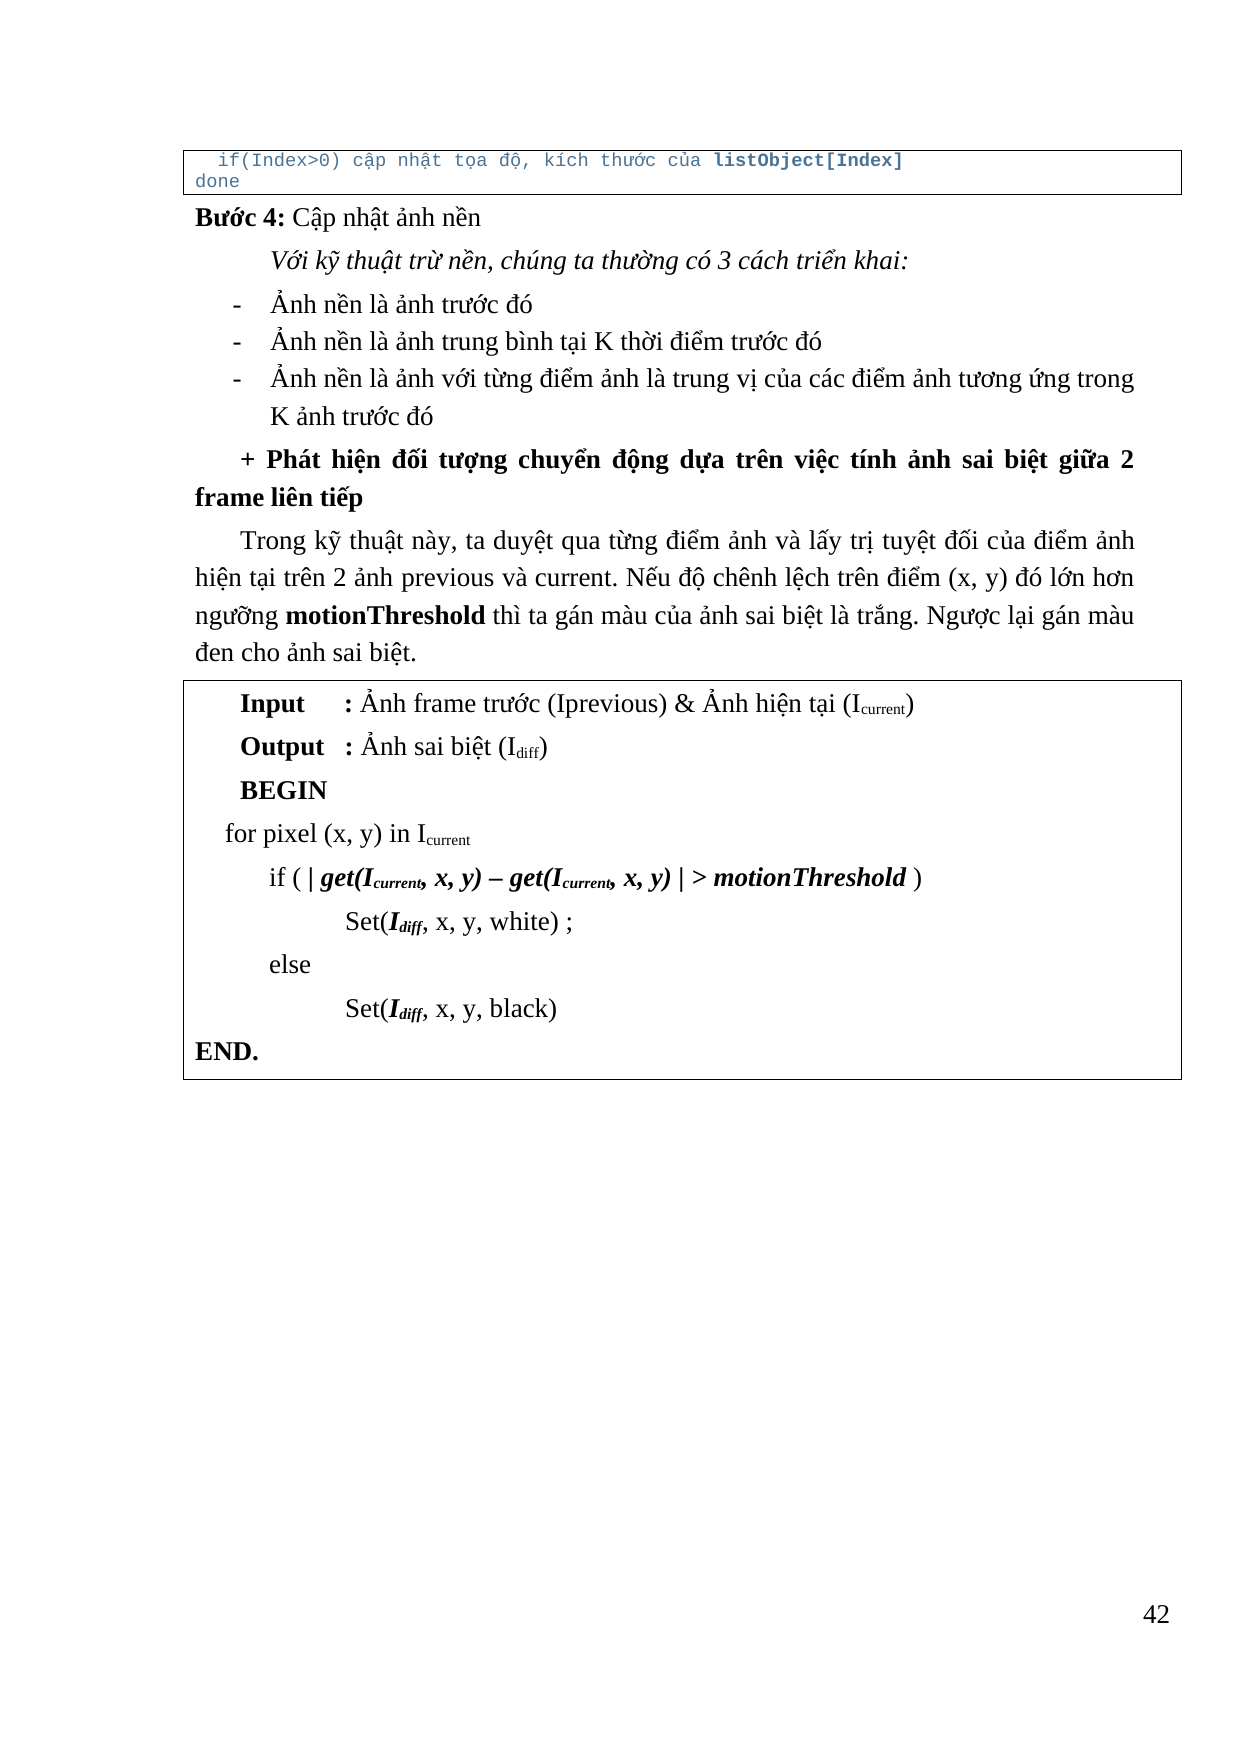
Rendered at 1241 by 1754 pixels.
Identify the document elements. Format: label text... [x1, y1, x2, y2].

list Ảnh nền là ảnh với từng điểm ảnh là trung vị của các điểm ảnh tương ứng trong K ảnh trước đó [232, 362, 1135, 431]
list Ảnh nền là ảnh trung bình tại K thời điểm trước đó [232, 325, 1135, 356]
list Ảnh nền là ảnh trước đó [232, 288, 1135, 319]
text Với kỹ thuật trừ nền, chúng ta thường có 3 cách triển khai: [195, 244, 1135, 276]
text Trong kỹ thuật này, ta duyệt qua từng điểm ảnh và lấy trị tuyệt đối của điểm ảnh hiện tại trên 2 ảnh previous và current. Nếu độ chênh lệch trên điểm (x, y) đó lớn hơn ngưỡng motionThreshold thì ta gán màu của ảnh sai biệt là trắng. Ngược lại gán màu đen cho ảnh sai biệt. [195, 524, 1135, 667]
text Bước 4: Cập nhật ảnh nền [195, 201, 1135, 232]
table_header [184, 151, 1181, 193]
table_header Input : Ảnh frame trước (Iprevious) & Ảnh hiện tại (Icurrent) Output : Ảnh sai biệt (Idiff) BEGIN for pixel (x, y) in Icurrent if ( | get(Icurrent, x, y) – get(Icurrent, x, y) | > motionThreshold ) Set(Idiff, x, y, white) ; else Set(Idiff, x, y, black) END. [184, 681, 1181, 1079]
text + Phát hiện đối tượng chuyển động dựa trên việc tính ảnh sai biệt giữa 2 frame liên tiếp [195, 443, 1135, 512]
